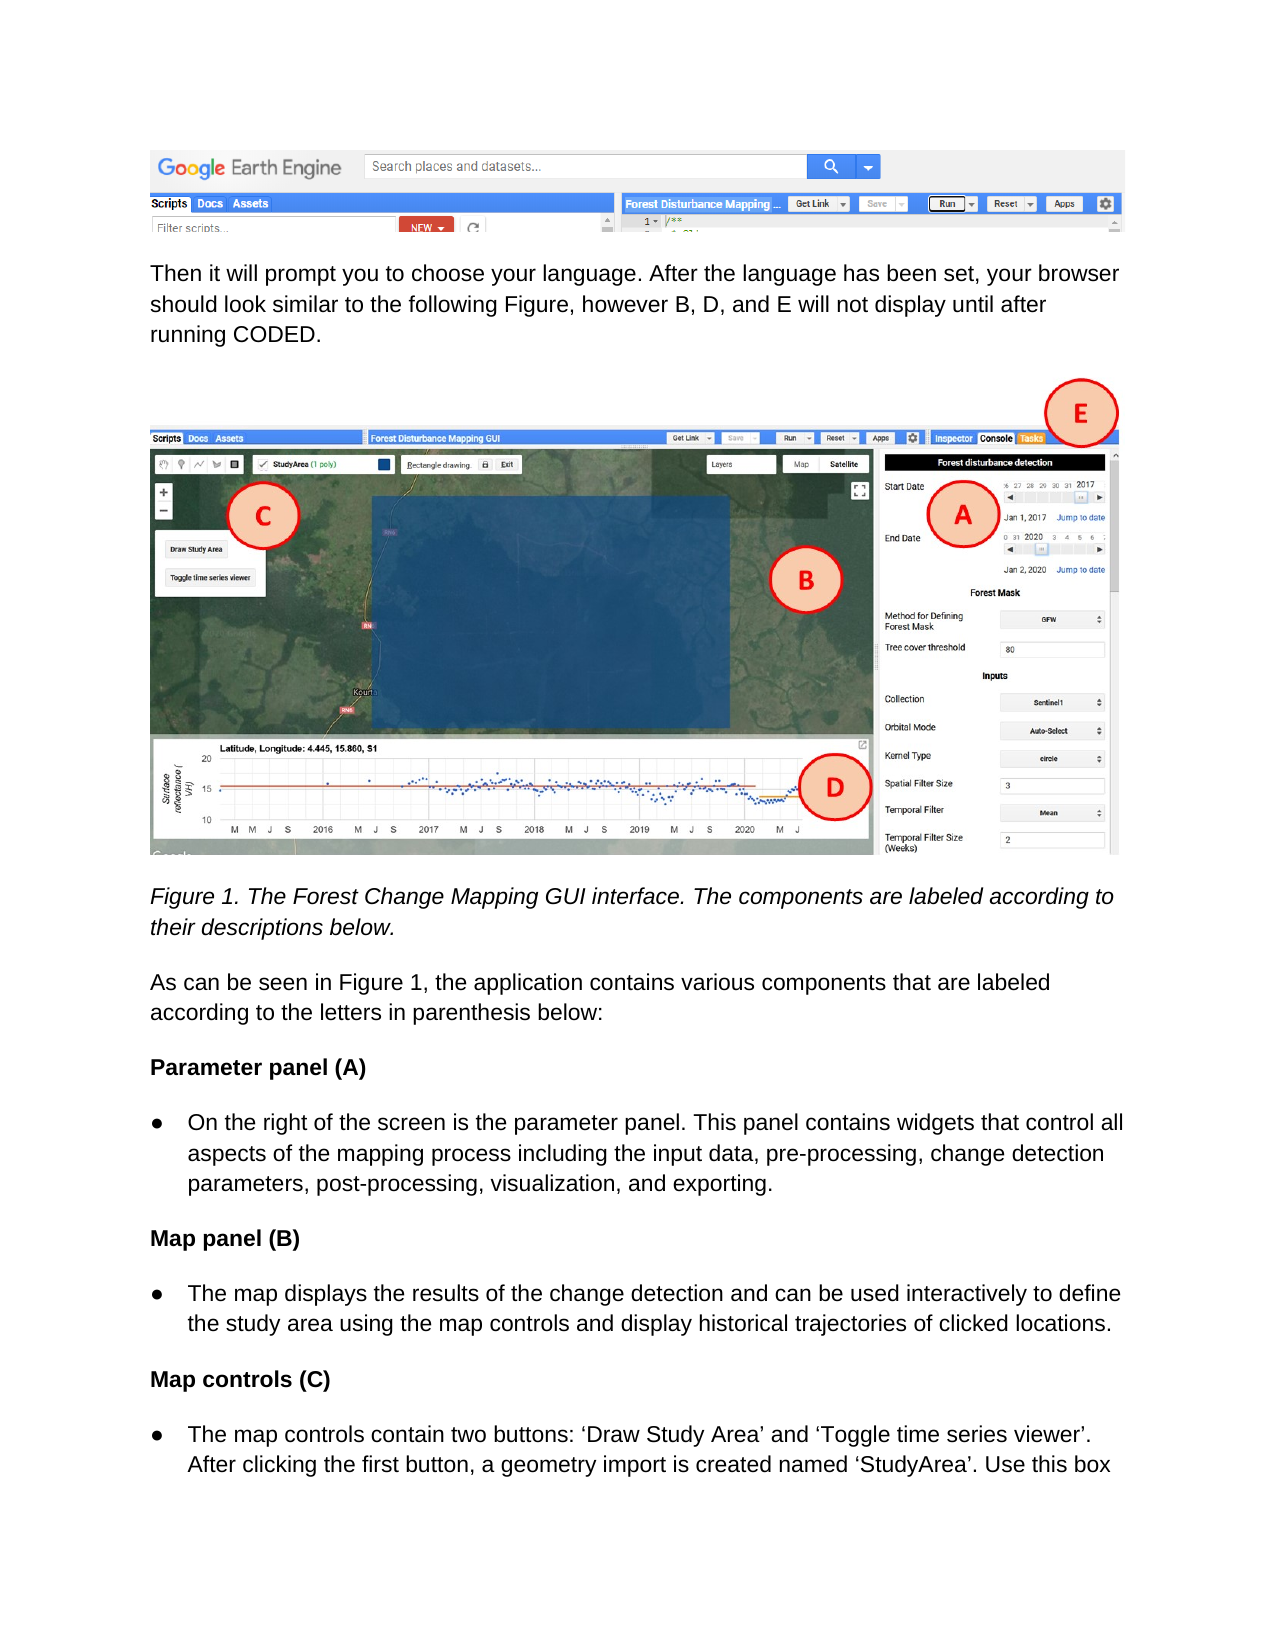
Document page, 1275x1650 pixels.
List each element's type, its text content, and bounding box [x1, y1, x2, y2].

text Parameter panel (A) [150, 1054, 1125, 1081]
picture [150, 376, 1125, 855]
text As can be seen in Figure 1, the application contains various components that are labeled according to the letters in parenthesis below: [150, 969, 1125, 1025]
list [150, 1421, 1125, 1477]
list The map displays the results of the change detection and can be used interactively to define the study area using the map controls and display historical trajectories of clicked locations. [150, 1280, 1125, 1337]
text Figure 1. The Forest Change Mapping GUI interface. The components are labeled according to their descriptions below. [150, 883, 1125, 940]
text Map controls (C) [150, 1366, 1125, 1392]
text Map panel (B) [150, 1225, 1125, 1251]
picture [150, 150, 1125, 232]
list On the right of the screen is the parameter panel. This panel contains widgets that control all aspects of the mapping process including the input data, pre-processing, change detection parameters, post-processing, visualization, and exporting. [150, 1109, 1125, 1196]
text Then it will prompt you to choose your language. After the language has been set, your browser should look similar to the following Figure, however B, D, and E will not display until after running CODED. [150, 260, 1125, 347]
